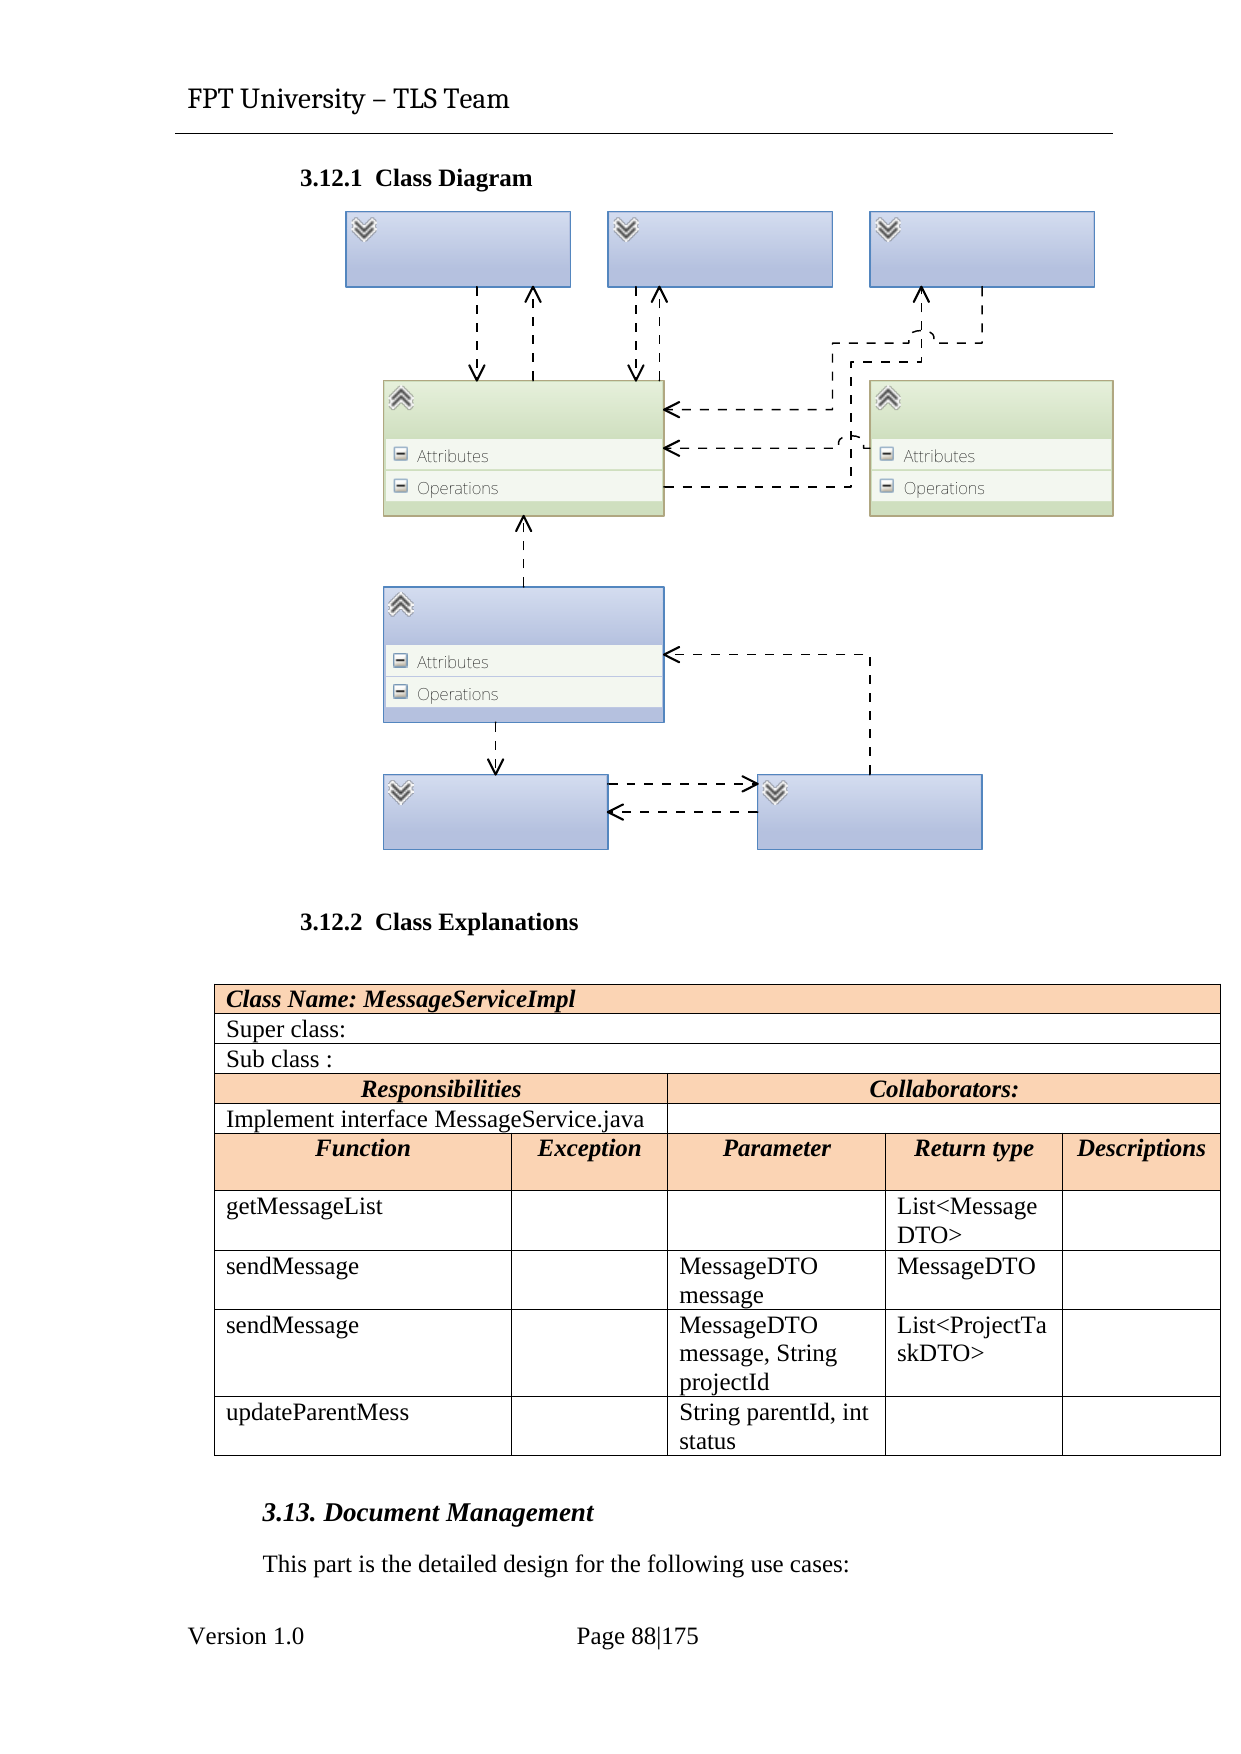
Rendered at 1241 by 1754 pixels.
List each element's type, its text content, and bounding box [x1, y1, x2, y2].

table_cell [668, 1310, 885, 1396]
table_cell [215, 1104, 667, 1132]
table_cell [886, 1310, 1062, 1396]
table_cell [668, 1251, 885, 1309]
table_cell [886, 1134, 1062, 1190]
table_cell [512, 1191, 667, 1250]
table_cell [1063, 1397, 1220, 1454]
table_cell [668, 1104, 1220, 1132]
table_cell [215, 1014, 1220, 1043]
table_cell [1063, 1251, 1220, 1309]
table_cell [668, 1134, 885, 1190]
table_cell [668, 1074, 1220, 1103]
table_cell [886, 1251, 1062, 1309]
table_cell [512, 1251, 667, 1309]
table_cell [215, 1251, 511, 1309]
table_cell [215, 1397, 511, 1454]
subtitle 3.13. Document Management [187, 1051, 1125, 1527]
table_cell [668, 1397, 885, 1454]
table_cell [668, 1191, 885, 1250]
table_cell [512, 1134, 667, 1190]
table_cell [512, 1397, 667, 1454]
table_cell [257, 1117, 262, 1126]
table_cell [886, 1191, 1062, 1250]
subtitle Class Explanations [300, 907, 1125, 936]
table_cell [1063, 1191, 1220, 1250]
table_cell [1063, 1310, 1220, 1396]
text This part is the detailed design for the following use cases: [187, 1549, 1125, 1578]
subtitle Class Diagram [300, 163, 1125, 192]
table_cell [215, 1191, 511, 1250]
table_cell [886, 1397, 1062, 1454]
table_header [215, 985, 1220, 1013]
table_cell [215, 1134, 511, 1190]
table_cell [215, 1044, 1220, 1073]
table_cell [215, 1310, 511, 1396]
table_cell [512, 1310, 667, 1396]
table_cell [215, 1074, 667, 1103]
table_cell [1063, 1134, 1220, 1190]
